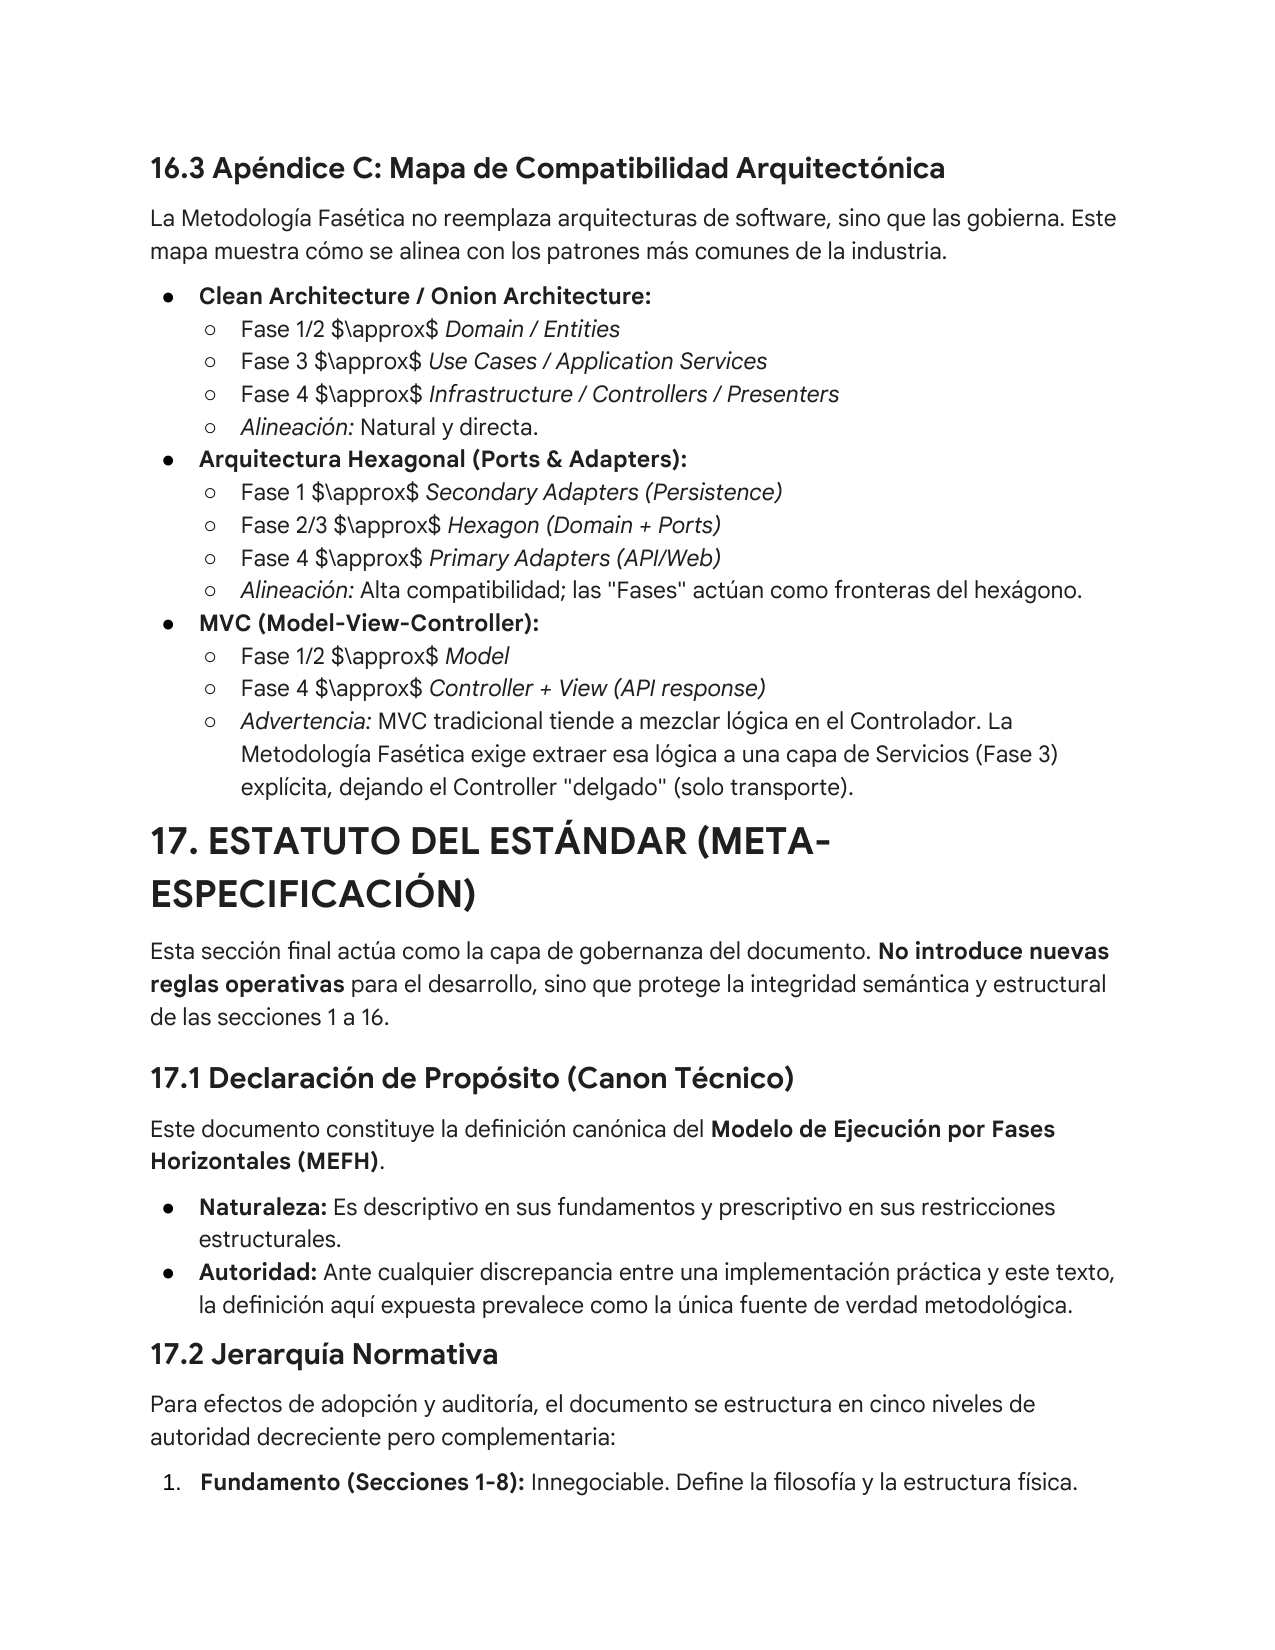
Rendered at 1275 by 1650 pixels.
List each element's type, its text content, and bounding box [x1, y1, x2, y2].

list Fase 1/2 $\approx$ Domain / Entities [203, 315, 1125, 343]
list Alineación: Natural y directa. [203, 413, 1125, 442]
list Arquitectura Hexagonal (Ports & Adapters): [161, 446, 1125, 474]
list Fase 4 $\approx$ Controller + View (API response) [203, 674, 1125, 703]
list Advertencia: MVC tradicional tiende a mezclar lógica en el Controlador. La Metodología Fasética exige extraer esa lógica a una capa de Servicios (Fase 3) explícita, dejando el Controller "delgado" (solo transporte). [203, 707, 1125, 801]
list Naturaleza: Es descriptivo en sus fundamentos y prescriptivo en sus restricciones estructurales. [161, 1193, 1125, 1254]
list MVC (Model-View-Controller): [161, 609, 1125, 638]
list Fundamento (Secciones 1-8): Innegociable. Define la filosofía y la estructura física. [162, 1468, 1125, 1497]
subtitle 17.1 Declaración de Propósito (Canon Técnico) [150, 1061, 1125, 1097]
list Fase 4 $\approx$ Infrastructure / Controllers / Presenters [203, 380, 1125, 409]
list Fase 1 $\approx$ Secondary Adapters (Persistence) [203, 478, 1125, 507]
list Autoridad: Ante cualquier discrepancia entre una implementación práctica y este texto, la definición aquí expuesta prevalece como la única fuente de verdad metodológica. [161, 1258, 1125, 1319]
list Alineación: Alta compatibilidad; las "Fases" actúan como fronteras del hexágono. [203, 576, 1125, 605]
text Para efectos de adopción y auditoría, el documento se estructura en cinco niveles de autoridad decreciente pero complementaria: [150, 1390, 1125, 1452]
subtitle 16.3 Apéndice C: Mapa de Compatibilidad Arquitectónica [150, 150, 1125, 187]
text Esta sección final actúa como la capa de gobernanza del documento. No introduce nuevas reglas operativas para el desarrollo, sino que protege la integridad semántica y estructural de las secciones 1 a 16. [150, 937, 1125, 1032]
list Fase 3 $\approx$ Use Cases / Application Services [203, 347, 1125, 376]
list Fase 1/2 $\approx$ Model [203, 642, 1125, 671]
text Este documento constituye la definición canónica del Modelo de Ejecución por Fases Horizontales (MEFH). [150, 1115, 1125, 1176]
subtitle 17.2 Jerarquía Normativa [150, 1336, 1125, 1373]
list Fase 2/3 $\approx$ Hexagon (Domain + Ports) [203, 511, 1125, 540]
list Fase 4 $\approx$ Primary Adapters (API/Web) [203, 544, 1125, 572]
subtitle 17. ESTATUTO DEL ESTÁNDAR (META-ESPECIFICACIÓN) [150, 818, 1125, 918]
text La Metodología Fasética no reemplaza arquitecturas de software, sino que las gobierna. Este mapa muestra cómo se alinea con los patrones más comunes de la industria. [150, 204, 1125, 266]
list Clean Architecture / Onion Architecture: [161, 282, 1125, 311]
